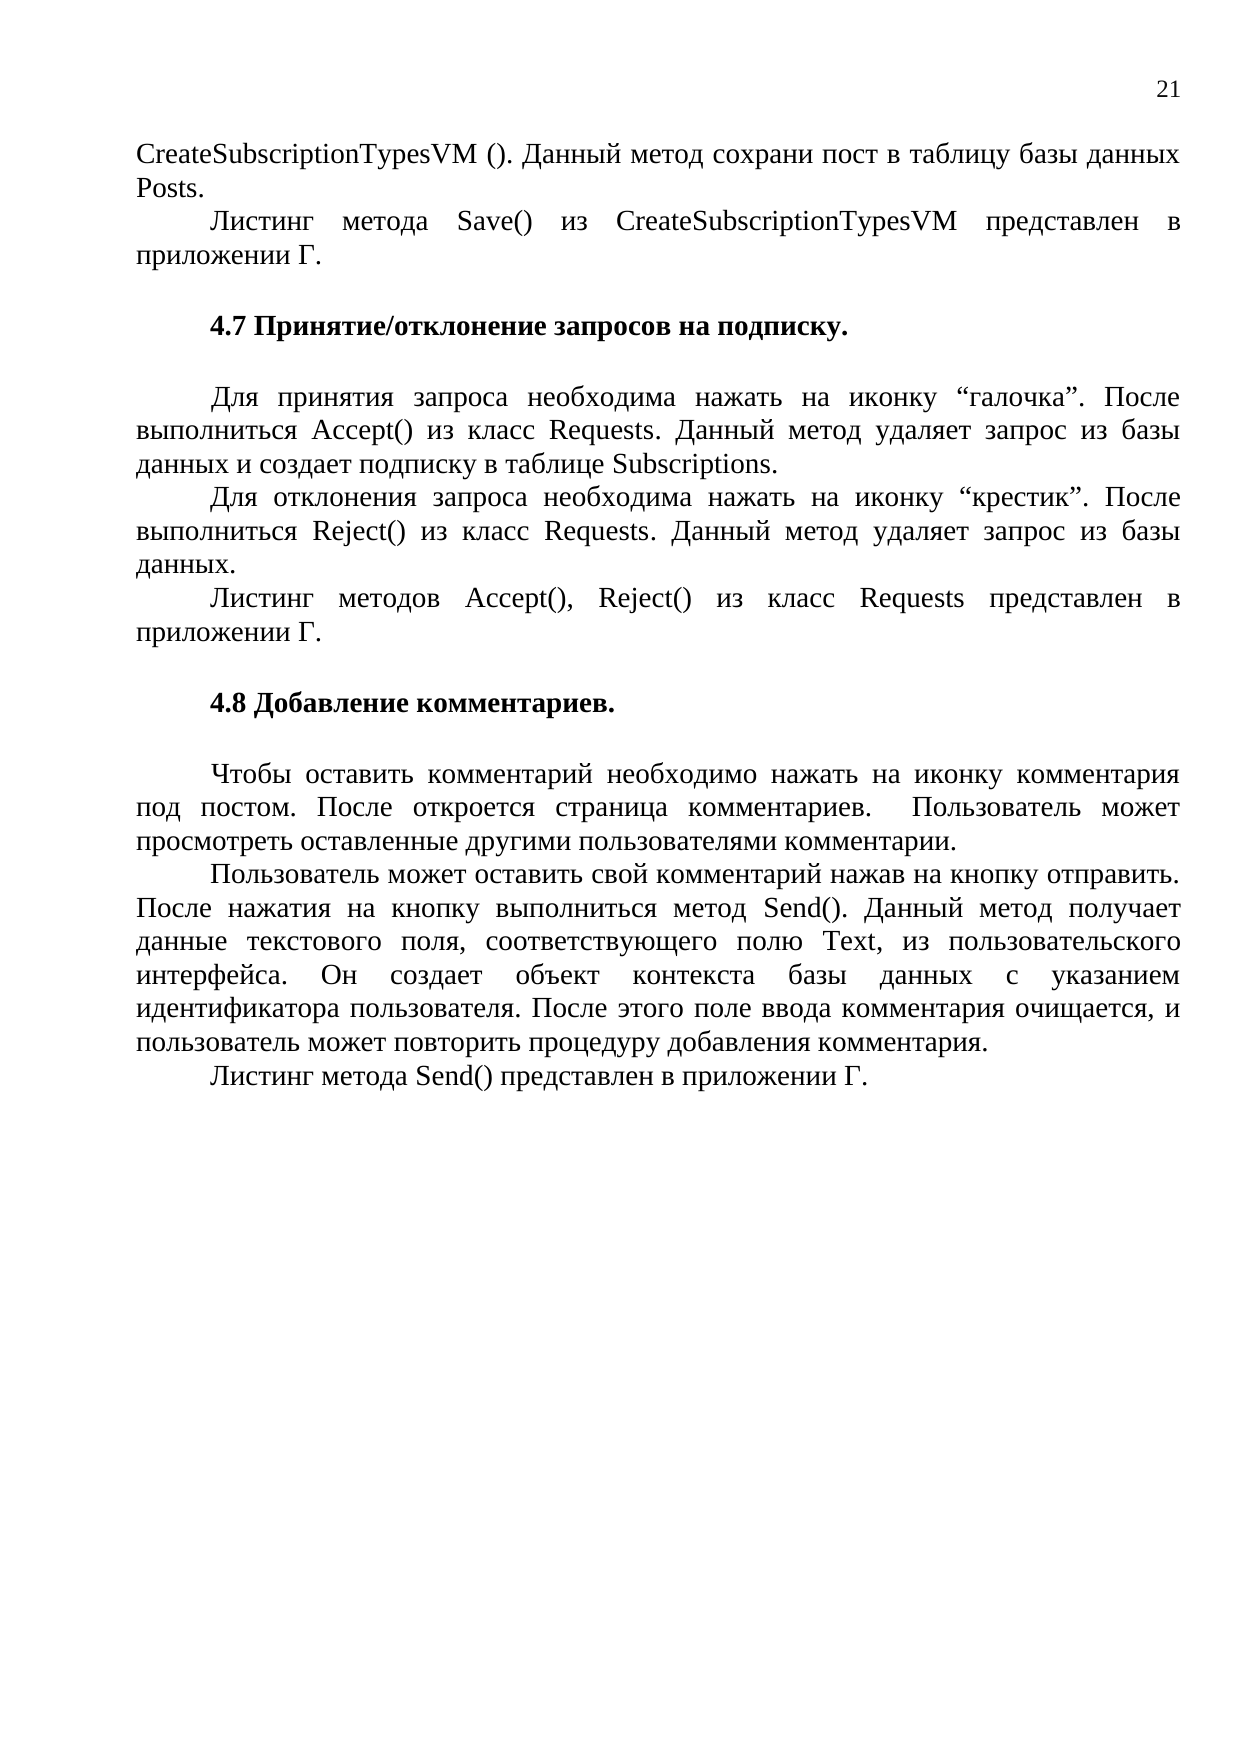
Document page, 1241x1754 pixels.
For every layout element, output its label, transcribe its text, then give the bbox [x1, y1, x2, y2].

subtitle 4.8 Добавление комментариев. [136, 685, 1181, 718]
text Чтобы оставить комментарий необходимо нажать на иконку комментария под постом. После откроется страница комментариев. Пользователь может просмотреть оставленные другими пользователями комментарии. [136, 756, 1181, 856]
text Листинг методов Accept(), Reject() из класс Requests представлен в приложении Г. [136, 580, 1181, 647]
text Для отклонения запроса необходима нажать на иконку “крестик”. После выполниться Reject() из класс Requests. Данный метод удаляет запрос из базы данных. [136, 479, 1181, 580]
text Для принятия запроса необходима нажать на иконку “галочка”. После выполниться Accept() из класс Requests. Данный метод удаляет запрос из базы данных и создает подписку в таблице Subscriptions. [136, 379, 1181, 479]
subtitle 4.7 Принятие/отклонение запросов на подписку. [136, 308, 1181, 341]
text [136, 136, 1181, 203]
text Листинг метода Send() представлен в приложении Г. [136, 1058, 1181, 1091]
text Листинг метода Save() из CreateSubscriptionTypesVM представлен в приложении Г. [136, 203, 1181, 270]
text Пользователь может оставить свой комментарий нажав на кнопку отправить. После нажатия на кнопку выполниться метод Send(). Данный метод получает данные текстового поля, соответствующего полю Text, из пользовательского интерфейса. Он создает объект контекста базы данных с указанием идентификатора пользователя. После этого поле ввода комментария очищается, и пользователь может повторить процедуру добавления комментария. [136, 856, 1181, 1058]
